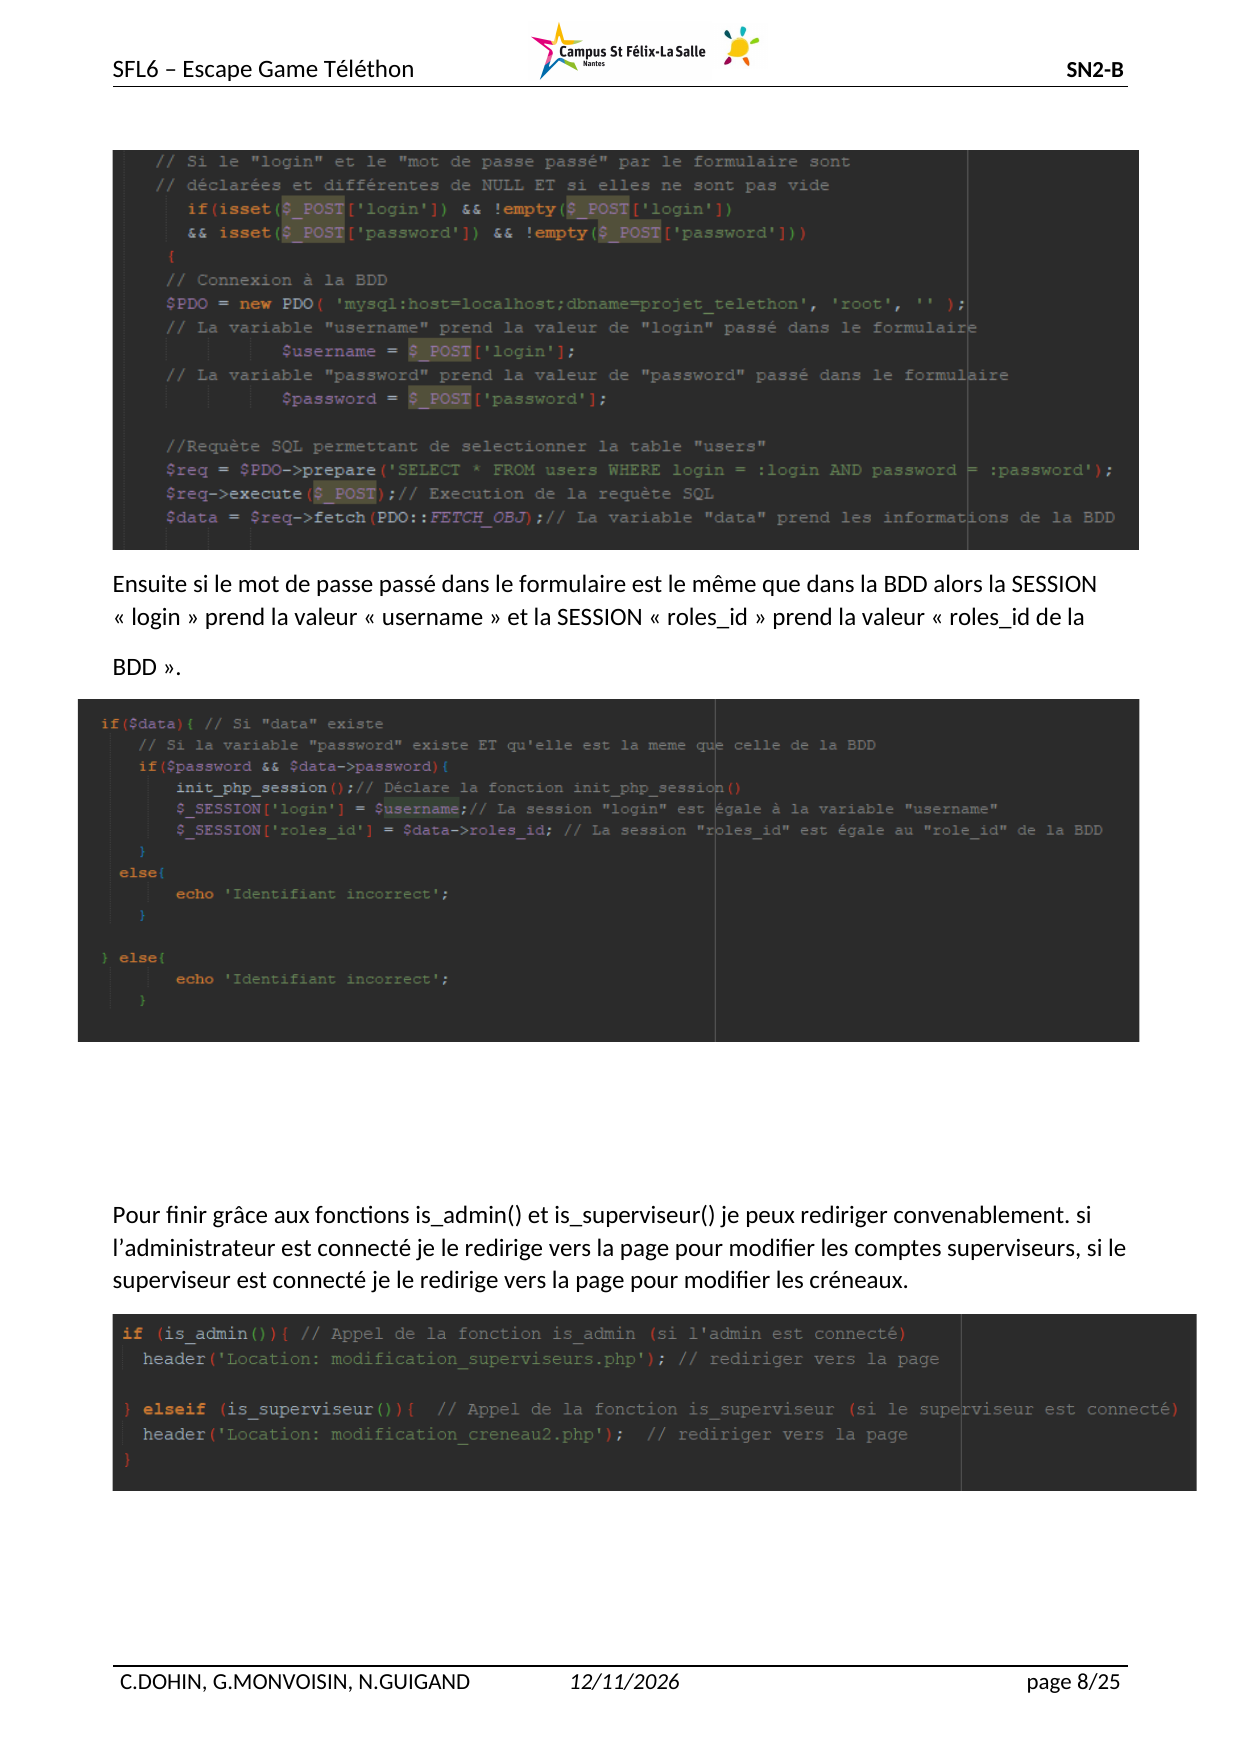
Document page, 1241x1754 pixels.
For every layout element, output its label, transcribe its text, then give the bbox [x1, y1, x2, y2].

picture [77, 699, 1140, 1042]
text BDD ». [112, 651, 1128, 681]
text Ensuite si le mot de passe passé dans le formulaire est le même que dans la BDD alors la SESSION « login » prend la valeur « username » et la SESSION « roles_id » prend la valeur « roles_id de la [112, 568, 1128, 632]
picture [112, 150, 1139, 550]
picture [112, 1314, 1197, 1491]
text Pour finir grâce aux fonctions is_admin() et is_superviseur() je peux rediriger convenablement. si l’administrateur est connecté je le redirige vers la page pour modifier les comptes superviseurs, si le superviseur est connecté je le redirige vers la page pour modifier les créneaux. [112, 1199, 1128, 1295]
picture [528, 21, 769, 81]
